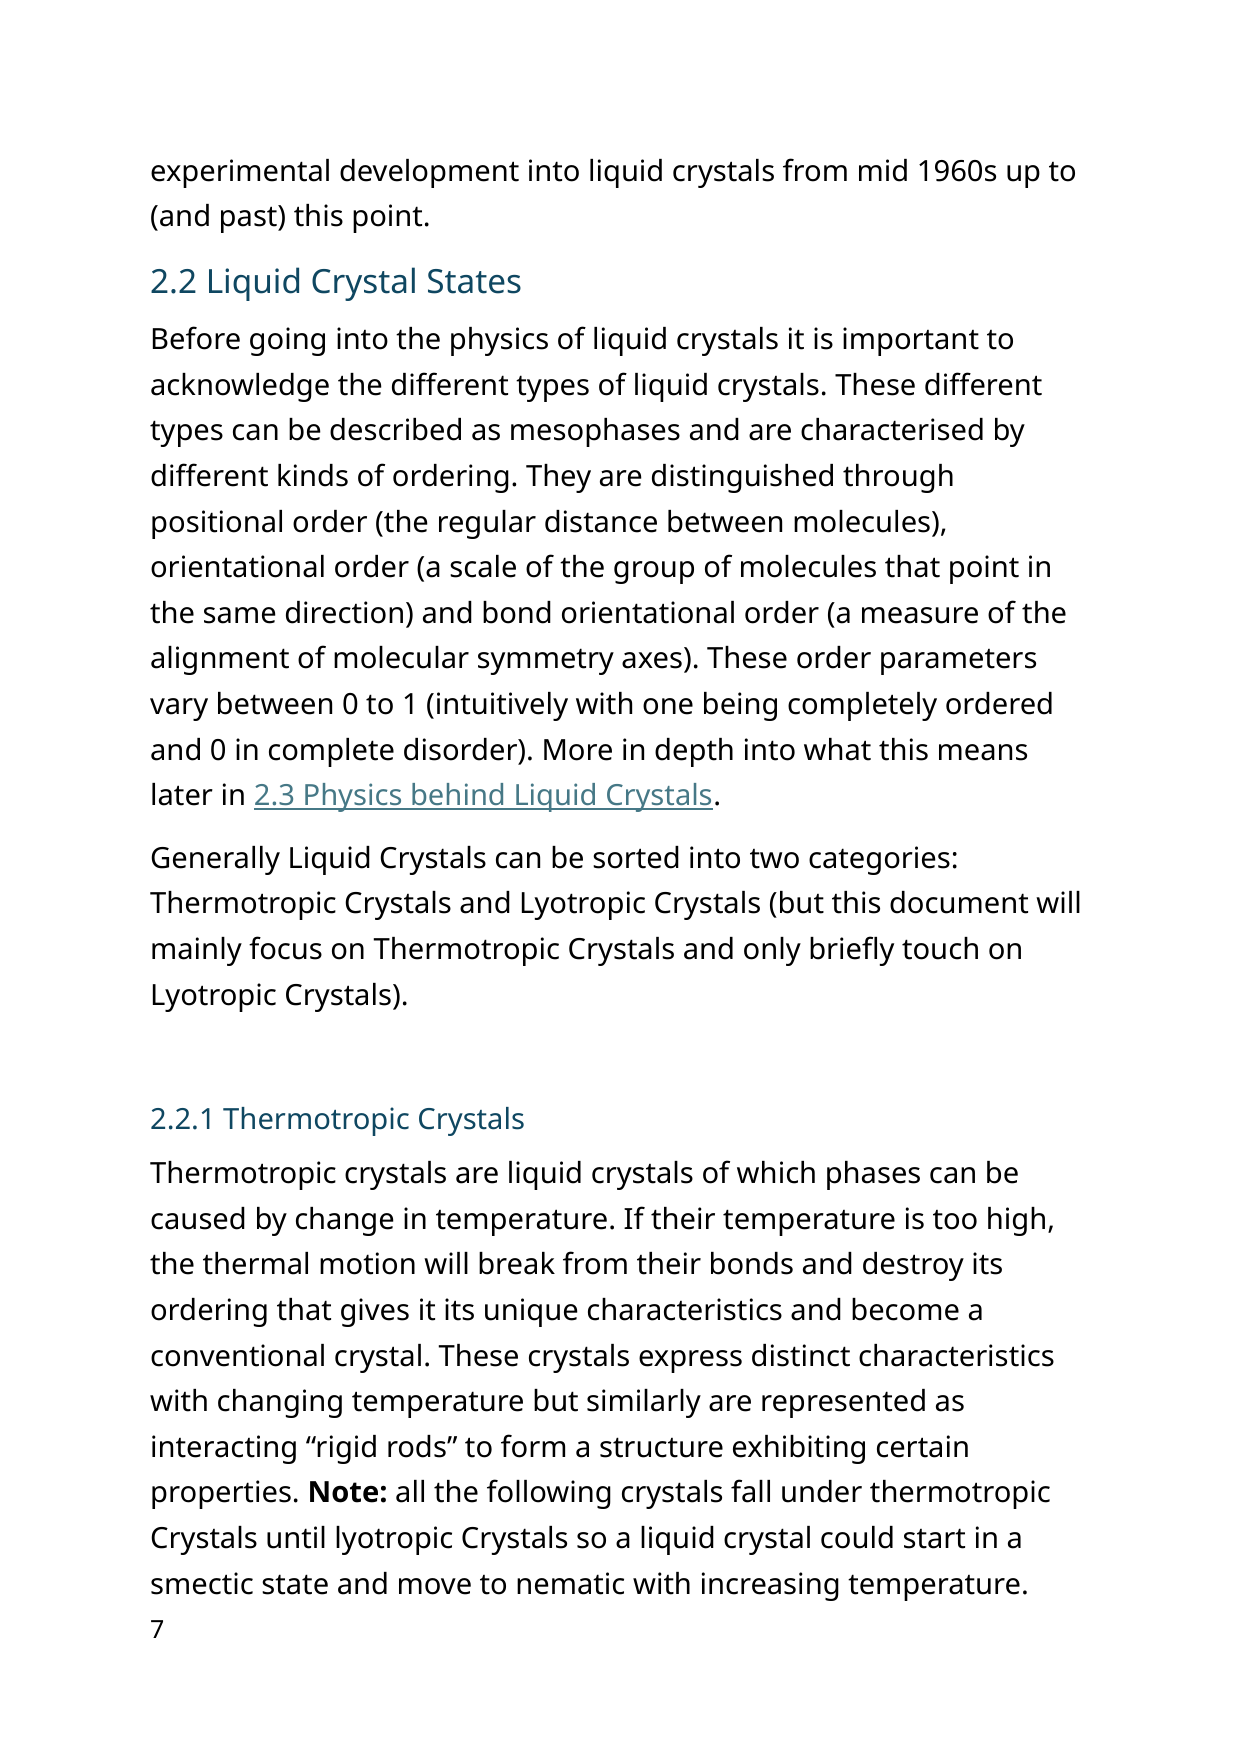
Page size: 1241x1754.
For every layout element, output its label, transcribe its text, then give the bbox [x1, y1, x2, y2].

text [150, 1152, 1090, 1603]
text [150, 150, 1090, 235]
text Generally Liquid Crystals can be sorted into two categories: Thermotropic Crystals and Lyotropic Crystals (but this document will mainly focus on Thermotropic Crystals and only briefly touch on Lyotropic Crystals). [150, 837, 1090, 1013]
subtitle 2.2 Liquid Crystal States [150, 258, 1090, 303]
subtitle 2.2.1 Thermotropic Crystals [150, 1098, 1090, 1138]
text Before going into the physics of liquid crystals it is important to acknowledge the different types of liquid crystals. These different types can be described as mesophases and are characterised by different kinds of ordering. They are distinguished through positional order (the regular distance between molecules), orientational order (a scale of the group of molecules that point in the same direction) and bond orientational order (a measure of the alignment of molecular symmetry axes). These order parameters vary between 0 to 1 (intuitively with one being completely ordered and 0 in complete disorder). More in depth into what this means later in 2.3 Physics behind Liquid Crystals. [150, 318, 1090, 814]
